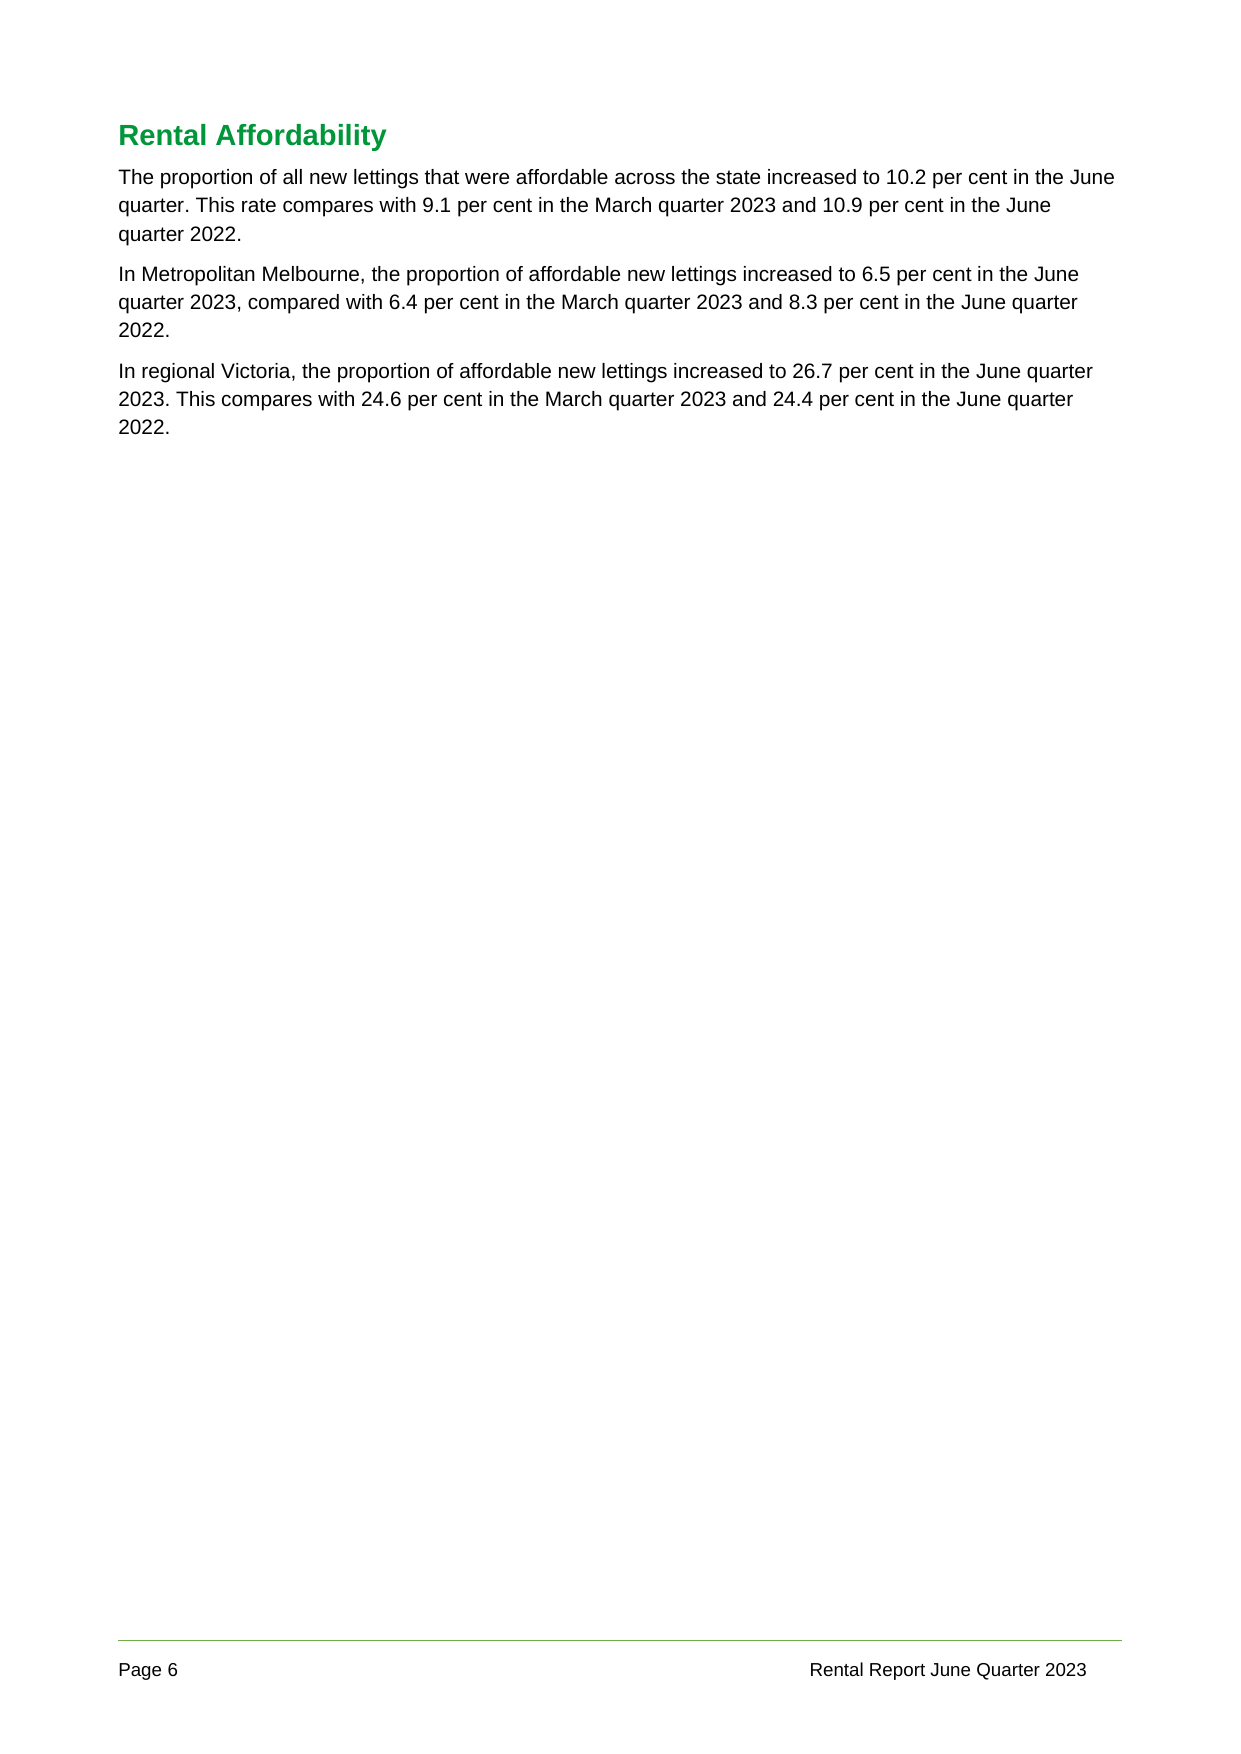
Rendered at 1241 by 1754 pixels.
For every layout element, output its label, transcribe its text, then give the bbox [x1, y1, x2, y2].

text In Metropolitan Melbourne, the proportion of affordable new lettings increased to 6.5 per cent in the June quarter 2023, compared with 6.4 per cent in the March quarter 2023 and 8.3 per cent in the June quarter 2022. [118, 258, 1122, 342]
text The proportion of all new lettings that were affordable across the state increased to 10.2 per cent in the June quarter. This rate compares with 9.1 per cent in the March quarter 2023 and 10.9 per cent in the June quarter 2022. [118, 161, 1122, 245]
subtitle Rental Affordability [118, 118, 1122, 152]
text In regional Victoria, the proportion of affordable new lettings increased to 26.7 per cent in the June quarter 2023. This compares with 24.6 per cent in the March quarter 2023 and 24.4 per cent in the June quarter 2022. [118, 355, 1122, 439]
